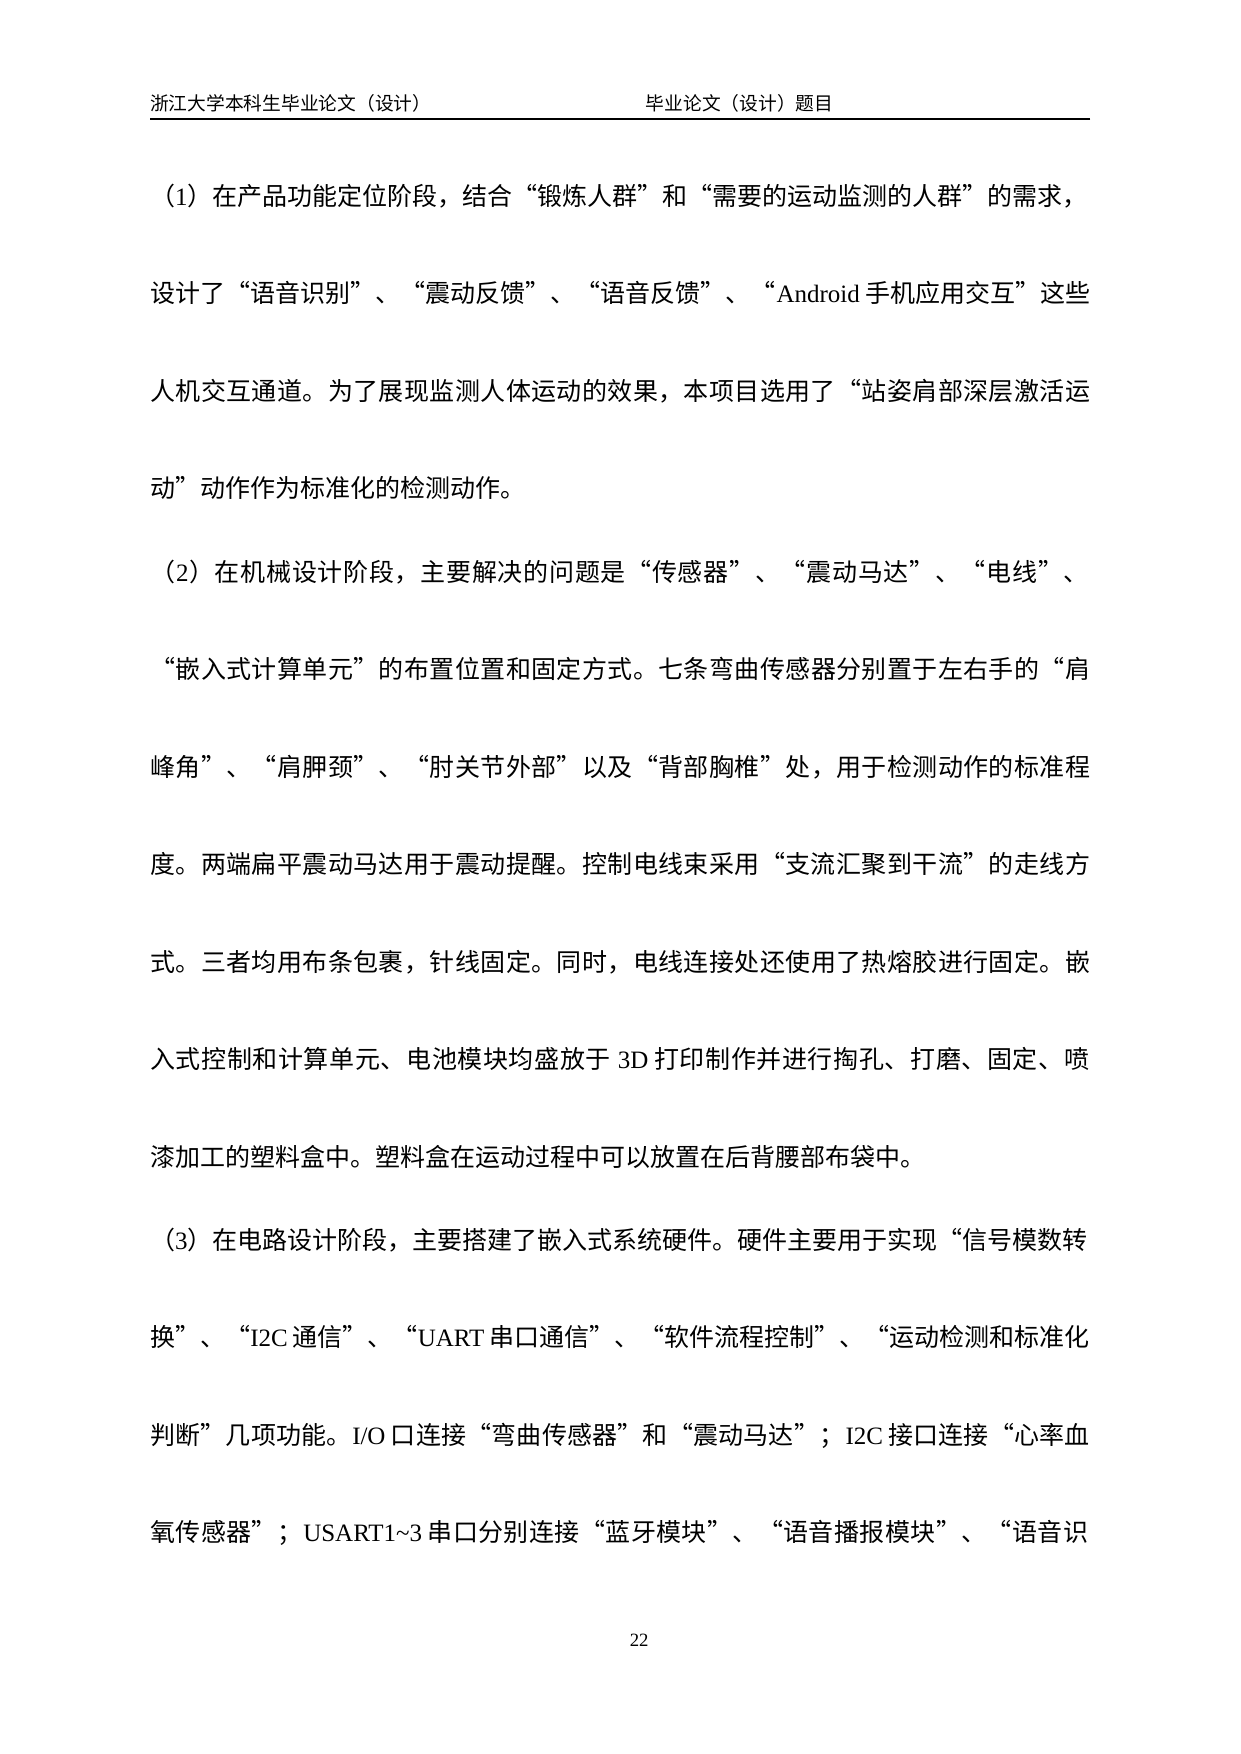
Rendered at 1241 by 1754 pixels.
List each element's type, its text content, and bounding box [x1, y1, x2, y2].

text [150, 1206, 1090, 1563]
text （2）在机械设计阶段，主要解决的问题是“传感器”、“震动马达”、“电线”、“嵌入式计算单元”的布置位置和固定方式。七条弯曲传感器分别置于左右手的“肩峰角”、“肩胛颈”、“肘关节外部”以及“背部胸椎”处，用于检测动作的标准程度。两端扁平震动马达用于震动提醒。控制电线束采用“支流汇聚到干流”的走线方式。三者均用布条包裹，针线固定。同时，电线连接处还使用了热熔胶进行固定。嵌入式控制和计算单元、电池模块均盛放于3D打印制作并进行掏孔、打磨、固定、喷漆加工的塑料盒中。塑料盒在运动过程中可以放置在后背腰部布袋中。 [150, 538, 1090, 1188]
text （1）在产品功能定位阶段，结合“锻炼人群”和“需要的运动监测的人群”的需求，设计了“语音识别”、“震动反馈”、“语音反馈”、“Android手机应用交互”这些人机交互通道。为了展现监测人体运动的效果，本项目选用了“站姿肩部深层激活运动”动作作为标准化的检测动作。 [150, 162, 1090, 519]
